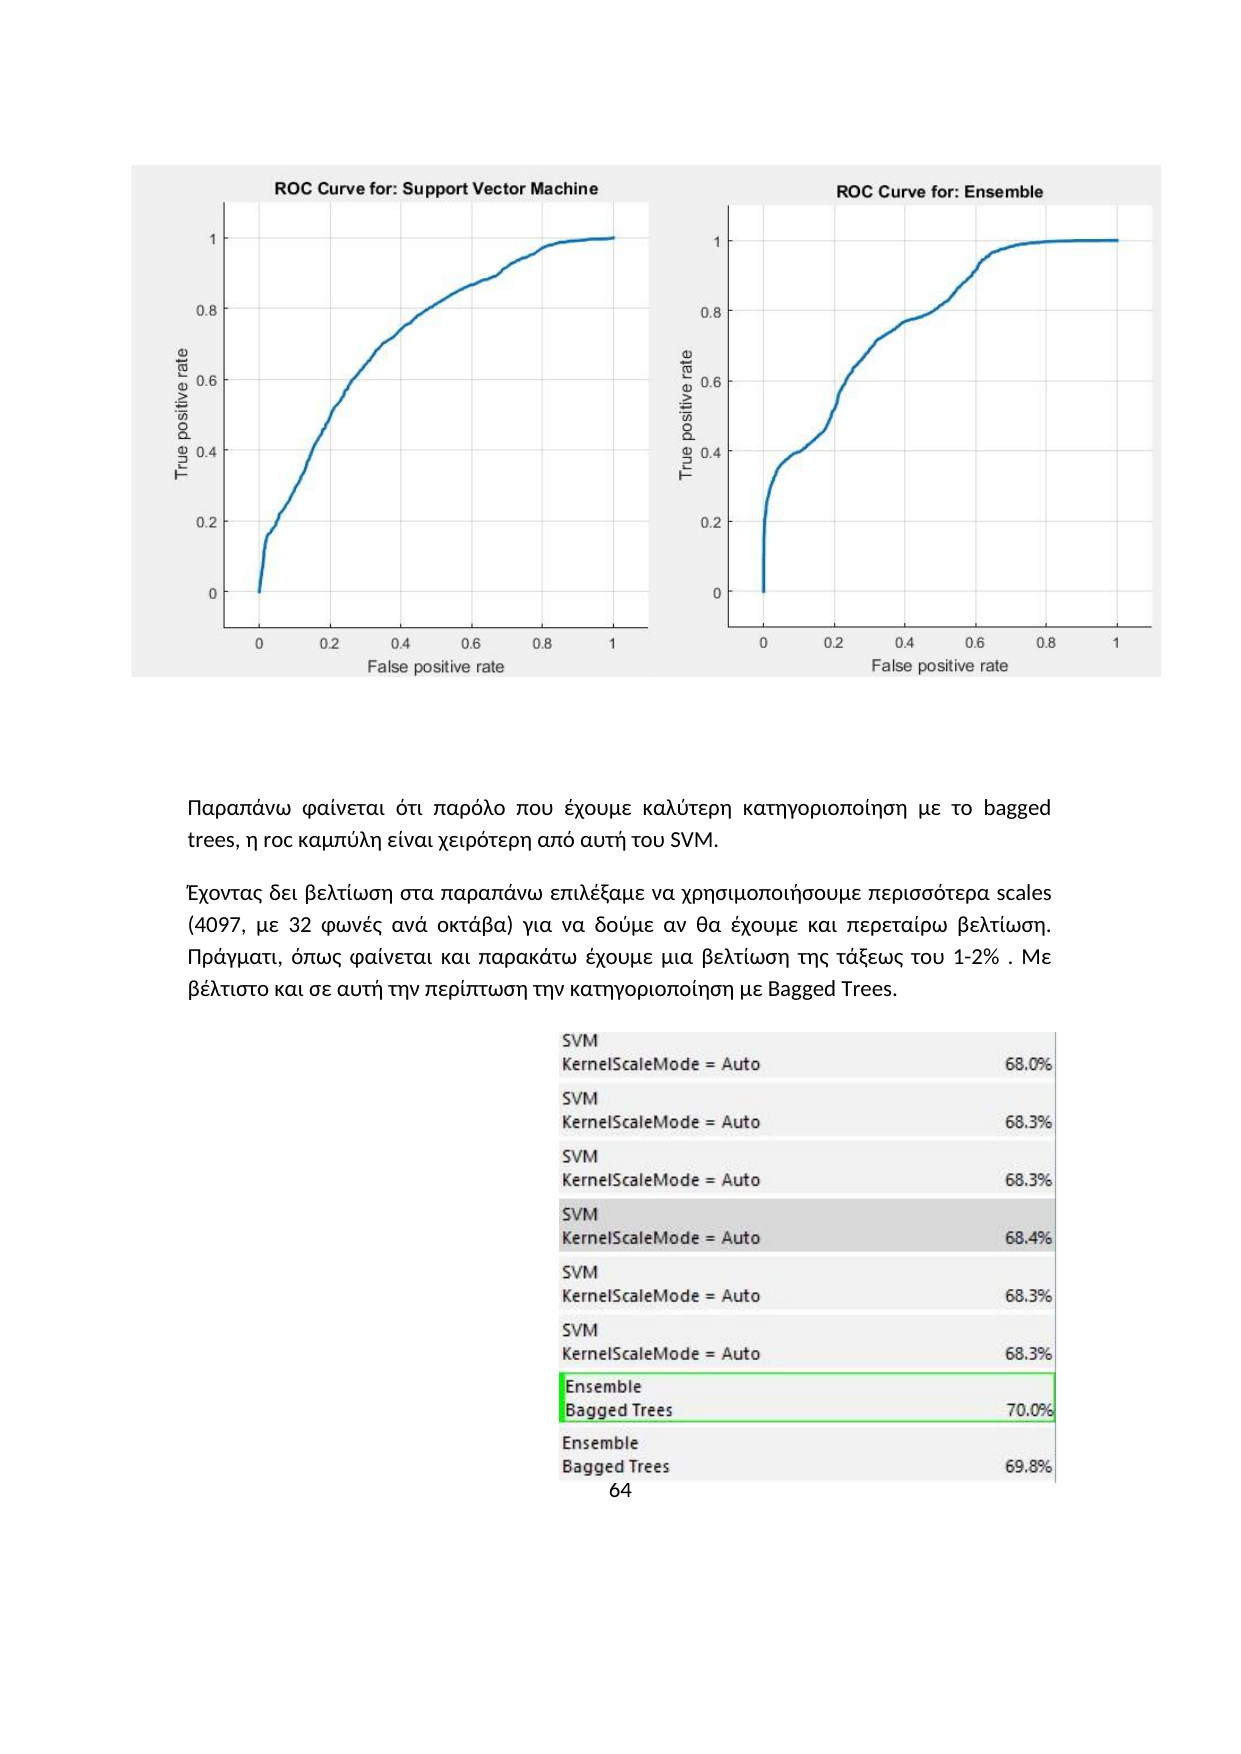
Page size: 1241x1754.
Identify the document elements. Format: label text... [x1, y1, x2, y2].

picture [131, 165, 1162, 677]
text Έχοντας δει βελτίωση στα παραπάνω επιλέξαμε να χρησιμοποιήσουμε περισσότερα scales (4097, με 32 φωνές ανά οκτάβα) για να δούμε αν θα έχουμε και περεταίρω βελτίωση. Πράγματι, όπως φαίνεται και παρακάτω έχουμε μια βελτίωση της τάξεως του 1-2% . Με βέλτιστο και σε αυτή την περίπτωση την κατηγοριοποίηση με Bagged Trees. [187, 878, 1053, 1002]
picture [559, 1032, 1057, 1483]
text Παραπάνω φαίνεται ότι παρόλο που έχουμε καλύτερη κατηγοριοποίηση με το bagged trees, η roc καμπύλη είναι χειρότερη από αυτή του SVM. [187, 793, 1053, 853]
